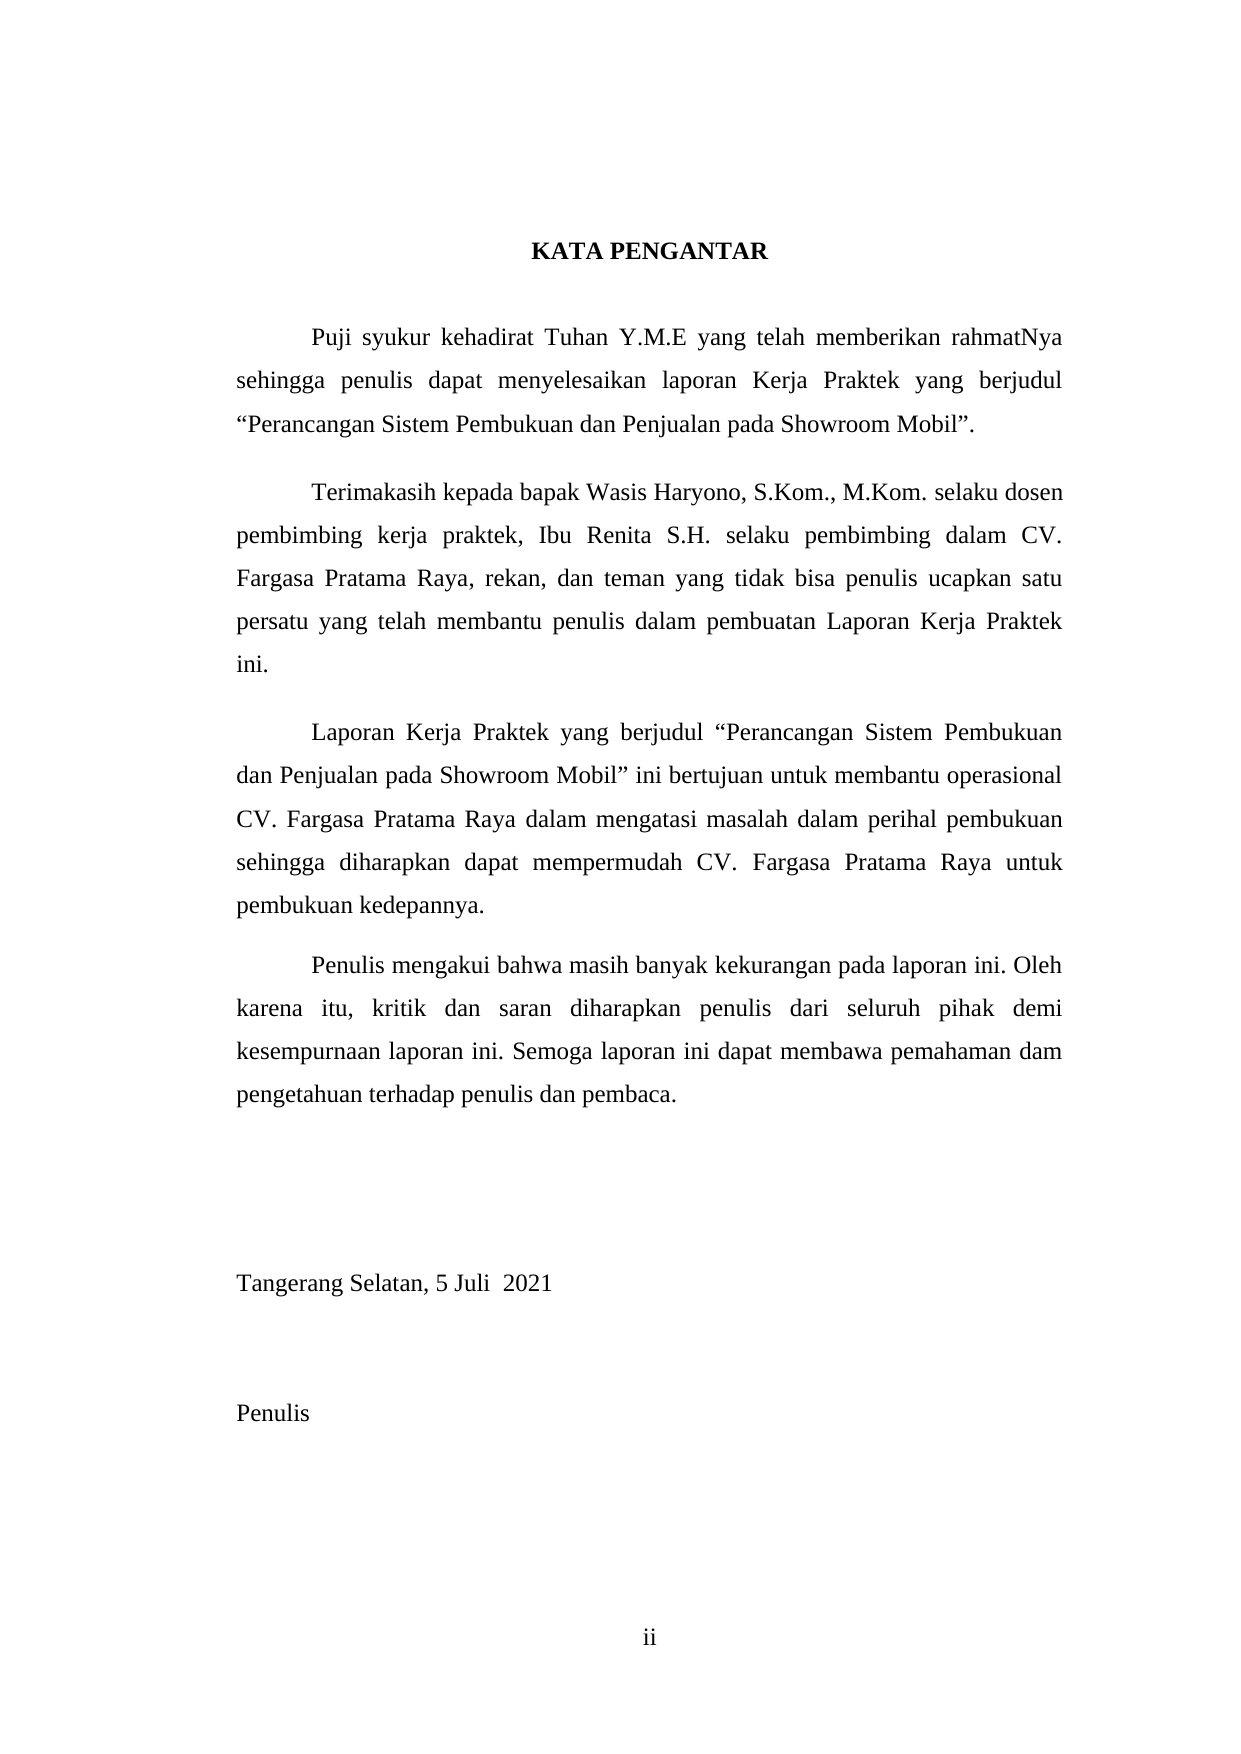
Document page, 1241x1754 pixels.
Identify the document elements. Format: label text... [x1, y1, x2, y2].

text Puji syukur kehadirat Tuhan Y.M.E yang telah memberikan rahmatNya sehingga penulis dapat menyelesaikan laporan Kerja Praktek yang berjudul “Perancangan Sistem Pembukuan dan Penjualan pada Showroom Mobil”. [236, 322, 1063, 437]
text Laporan Kerja Praktek yang berjudul “Perancangan Sistem Pembukuan dan Penjualan pada Showroom Mobil” ini bertujuan untuk membantu operasional CV. Fargasa Pratama Raya dalam mengatasi masalah dalam perihal pembukuan sehingga diharapkan dapat mempermudah CV. Fargasa Pratama Raya untuk pembukuan kedepannya. [236, 717, 1063, 919]
text Penulis [236, 1398, 1063, 1426]
text Penulis mengakui bahwa masih banyak kekurangan pada laporan ini. Oleh karena itu, kritik dan saran diharapkan penulis dari seluruh pihak demi kesempurnaan laporan ini. Semoga laporan ini dapat membawa pemahaman dam pengetahuan terhadap penulis dan pembaca. [236, 950, 1063, 1108]
text KATA PENGANTAR [236, 236, 1063, 265]
text Tangerang Selatan, 5 Juli 2021 [236, 1268, 1063, 1297]
text Terimakasih kepada bapak Wasis Haryono, S.Kom., M.Kom. selaku dosen pembimbing kerja praktek, Ibu Renita S.H. selaku pembimbing dalam CV. Fargasa Pratama Raya, rekan, dan teman yang tidak bisa penulis ucapkan satu persatu yang telah membantu penulis dalam pembuatan Laporan Kerja Praktek ini. [236, 477, 1063, 678]
